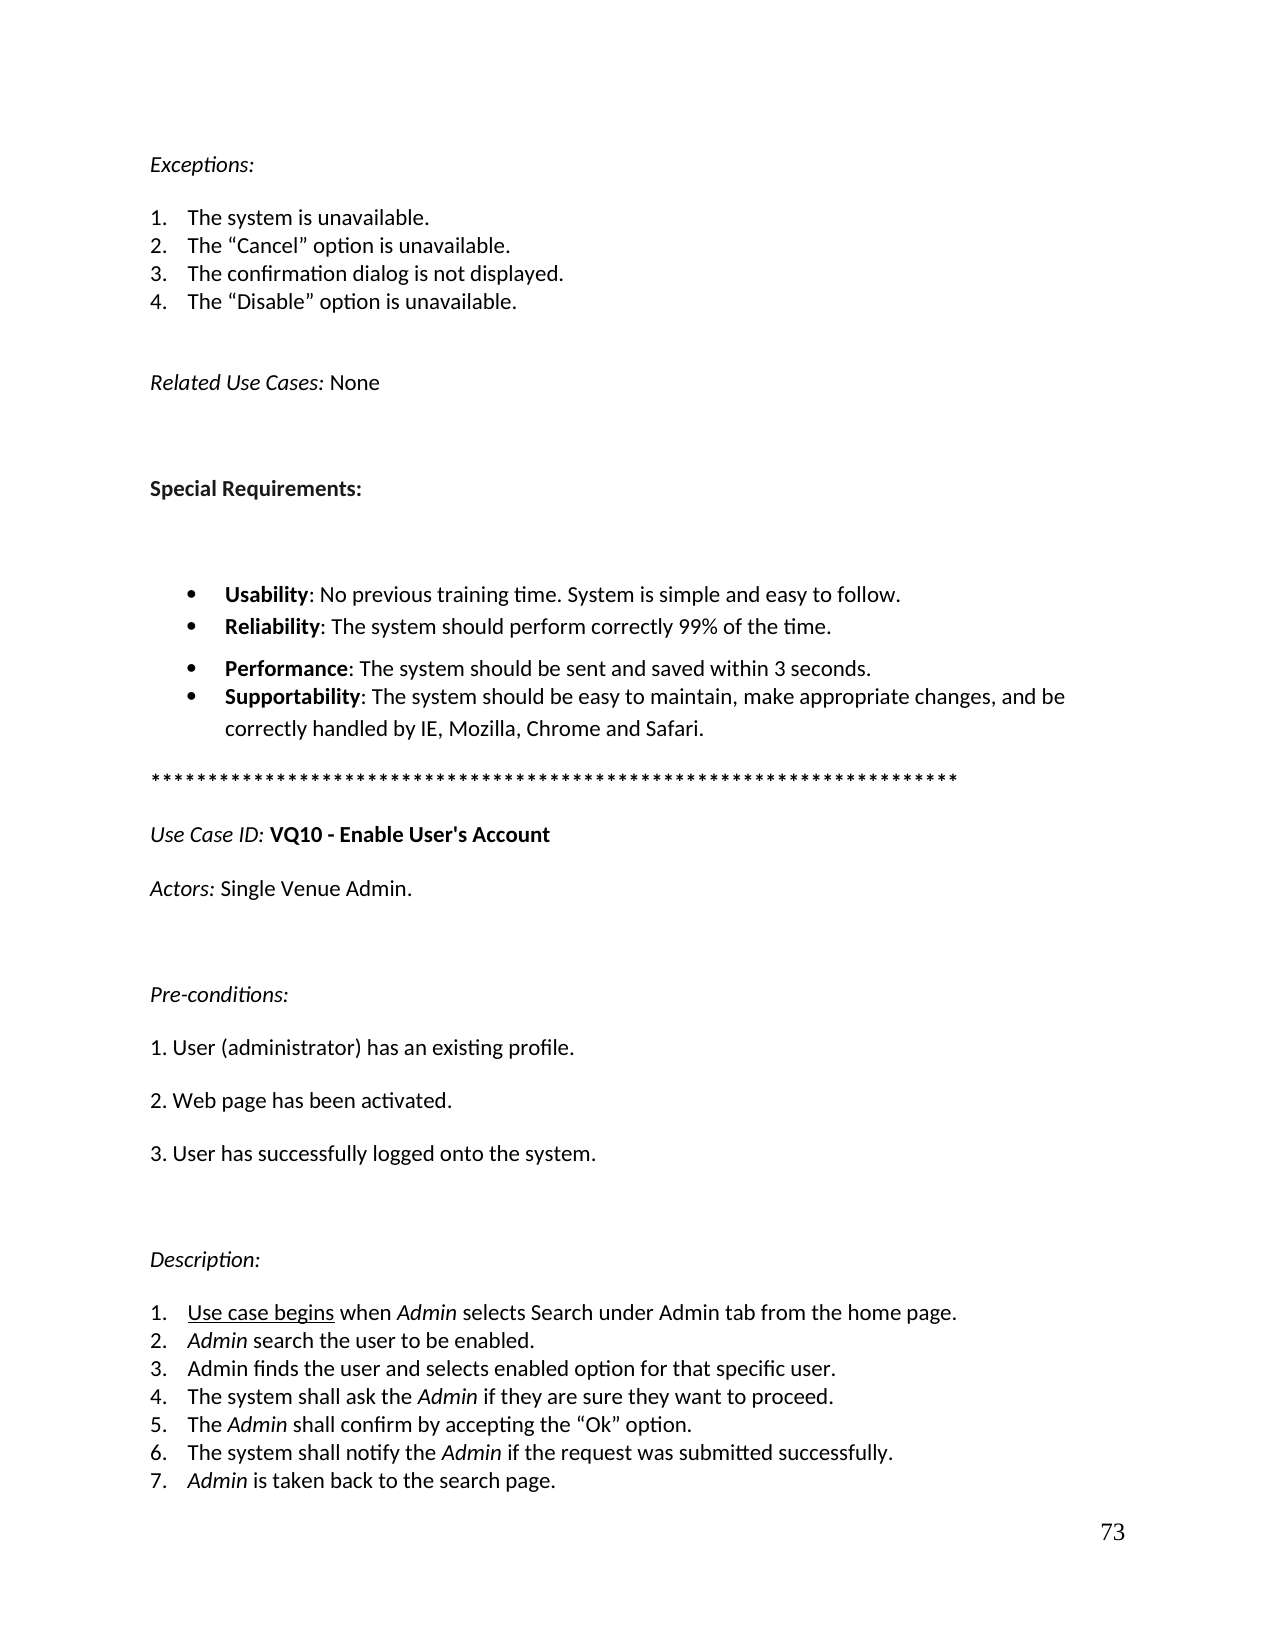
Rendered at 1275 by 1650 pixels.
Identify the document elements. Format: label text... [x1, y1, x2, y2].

list The system is unavailable. [150, 203, 1125, 231]
list The “Cancel” option is unavailable. [150, 231, 1125, 259]
list Reliability: The system should perform correctly 99% of the time. [187, 612, 1125, 640]
list Performance: The system should be sent and saved within 3 seconds. [187, 654, 1125, 682]
list Admin is taken back to the search page. [150, 1466, 1125, 1494]
text 3. User has successfully logged onto the system. [150, 1139, 1125, 1167]
text 2. Web page has been activated. [150, 1086, 1125, 1114]
list Supportability: The system should be easy to maintain, make appropriate changes, and be correctly handled by IE, Mozilla, Chrome and Safari. [187, 682, 1125, 743]
text *********************************************************************** [150, 768, 1125, 796]
text 1. User (administrator) has an existing profile. [150, 1033, 1125, 1061]
text Actors: Single Venue Admin. [150, 874, 1125, 902]
list Admin search the user to be enabled. [150, 1326, 1125, 1354]
text Pre-conditions: [150, 980, 1125, 1008]
list The Admin shall confirm by accepting the “Ok” option. [150, 1410, 1125, 1438]
text Use Case ID: VQ10 - Enable User's Account [150, 821, 1125, 849]
text Related Use Cases: None [150, 368, 1125, 396]
text Special Requirements: [150, 474, 1125, 502]
list The confirmation dialog is not displayed. [150, 259, 1125, 287]
list The system shall notify the Admin if the request was submitted successfully. [150, 1438, 1125, 1466]
list Admin finds the user and selects enabled option for that specific user. [150, 1354, 1125, 1382]
list The system shall ask the Admin if they are sure they want to proceed. [150, 1382, 1125, 1410]
list Usability: No previous training time. System is simple and easy to follow. [187, 580, 1125, 608]
text Description: [150, 1245, 1125, 1273]
text Exceptions: [150, 150, 1125, 178]
list Use case begins when Admin selects Search under Admin tab from the home page. [150, 1298, 1125, 1326]
list The “Disable” option is unavailable. [150, 287, 1125, 315]
